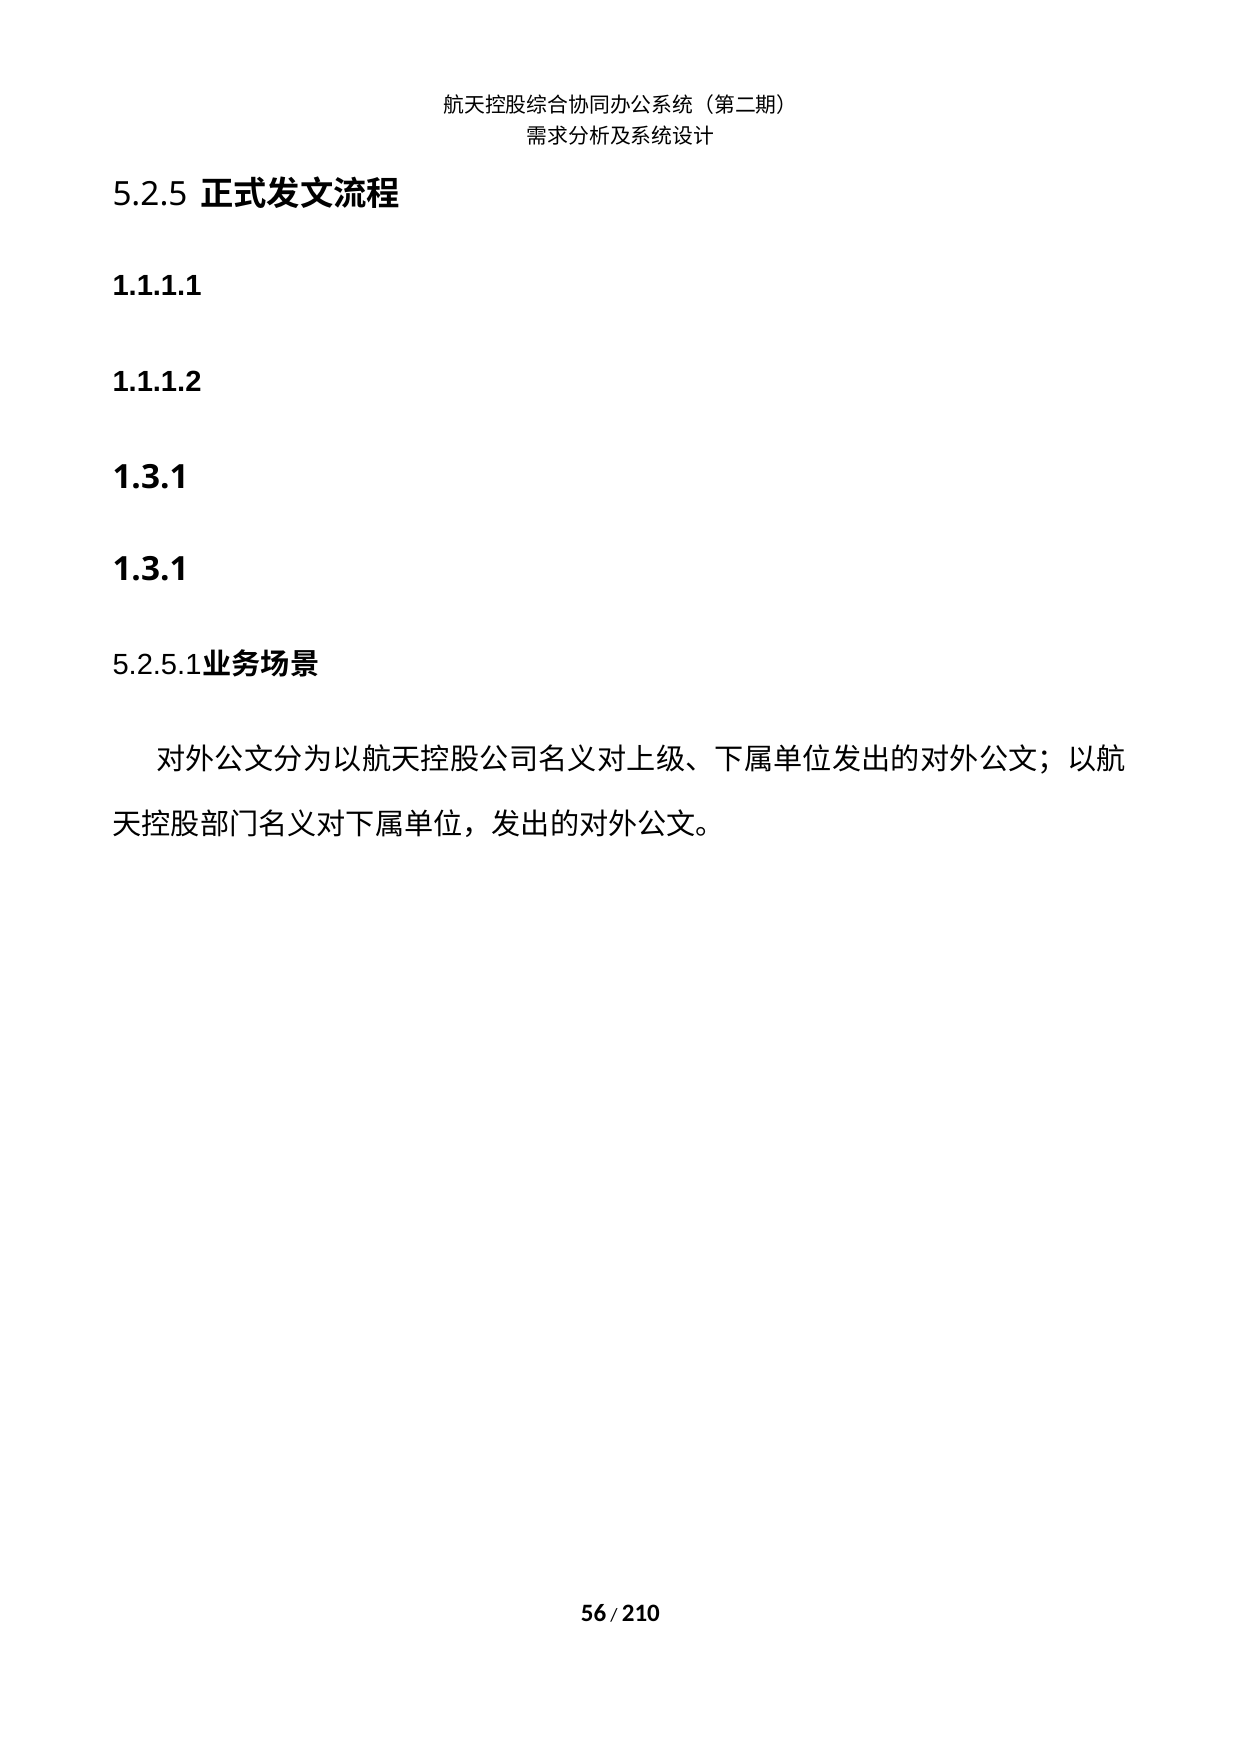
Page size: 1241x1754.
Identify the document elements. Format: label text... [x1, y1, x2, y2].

subtitle 正式发文流程 [112, 158, 1128, 223]
subtitle 业务场景 [112, 629, 1128, 694]
text 对外公文分为以航天控股公司名义对上级、下属单位发出的对外公文；以航天控股部门名义对下属单位，发出的对外公文。 [112, 724, 1128, 854]
